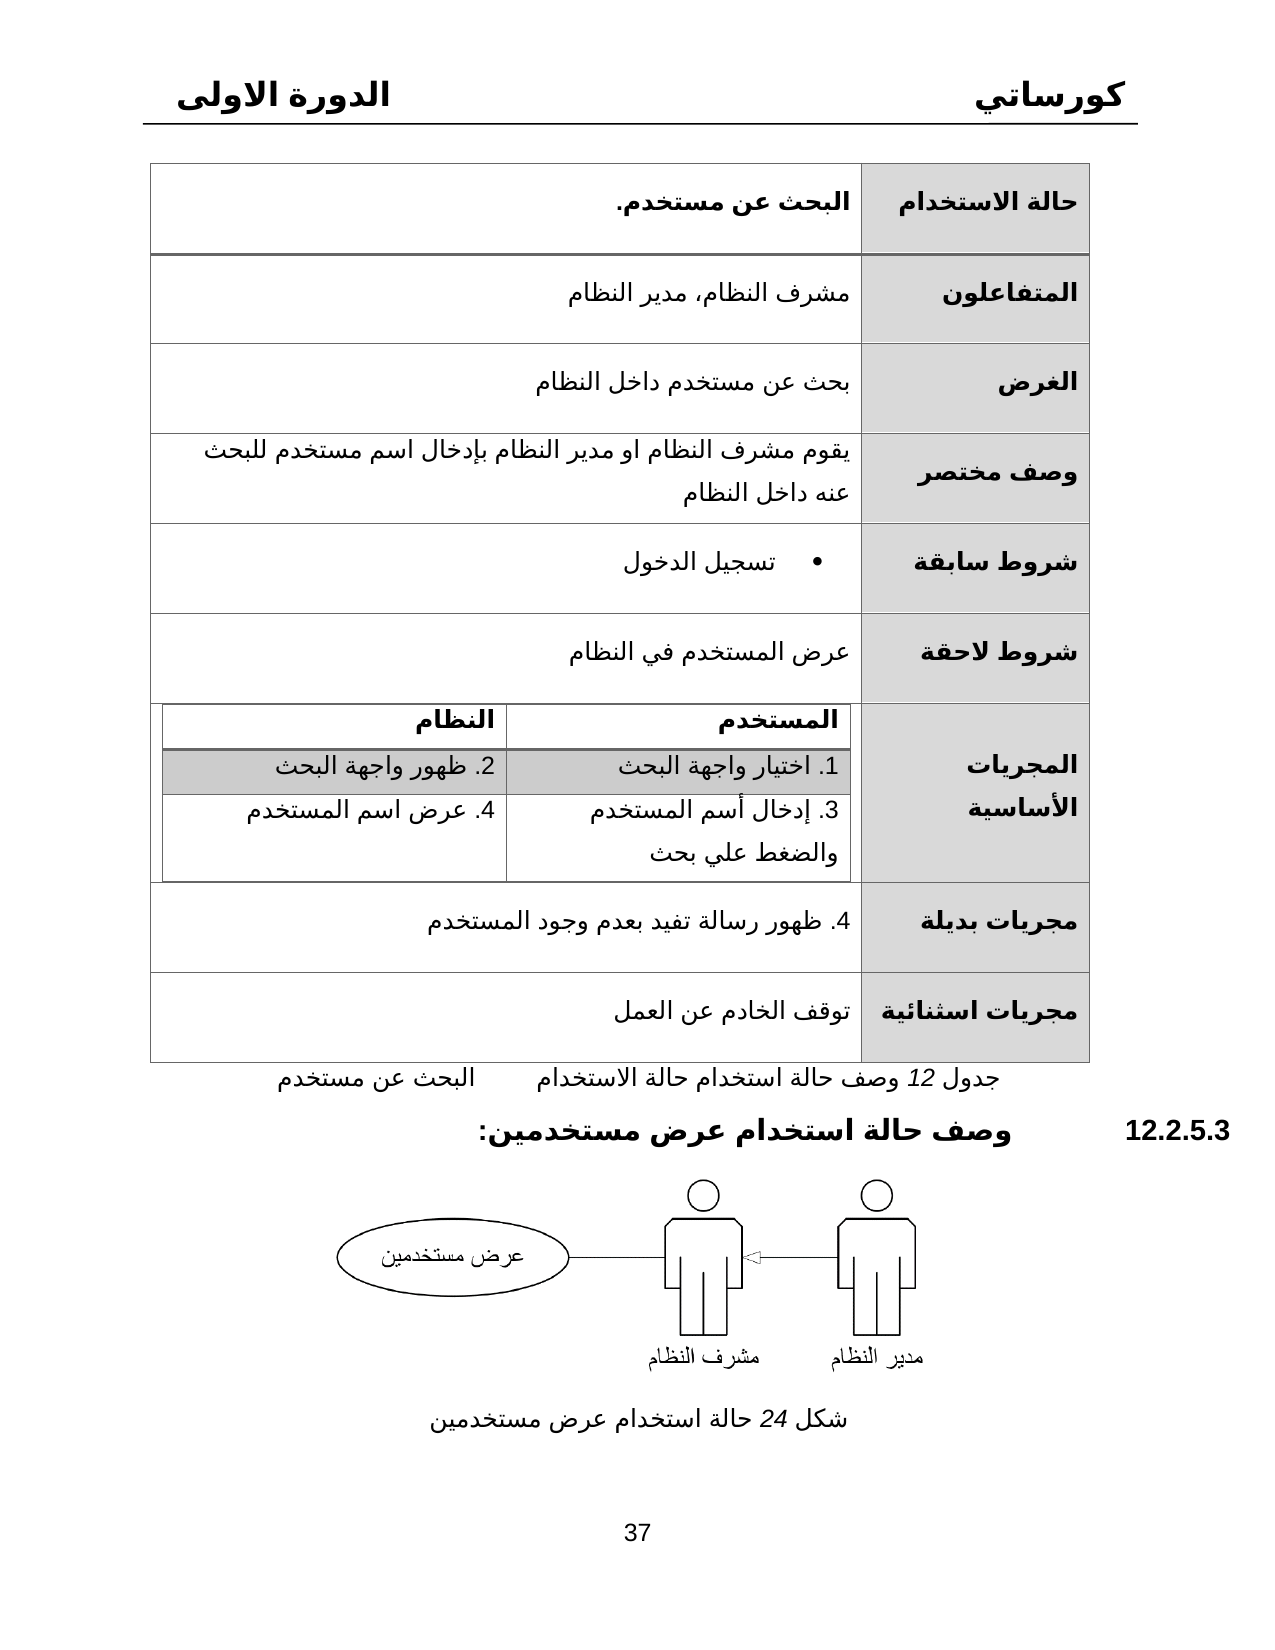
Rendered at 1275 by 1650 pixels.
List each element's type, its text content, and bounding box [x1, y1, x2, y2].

table_cell مجريات اسثنائية [862, 973, 1089, 1062]
table_header البحث عن مستخدم. [151, 164, 861, 252]
text جدول 12 وصف حالة استخدام حالة الاستخدام البحث عن مستخدم [150, 1063, 1125, 1092]
table_cell مجريات بديلة [862, 883, 1089, 972]
table_cell 4. ظهور رسالة تفيد بعدم وجود المستخدم [151, 883, 861, 972]
table_cell يقوم مشرف النظام او مدير النظام بإدخال اسم مستخدم للبحث عنه داخل النظام [151, 434, 861, 522]
text شكل 24 حالة استخدام عرض مستخدمين [150, 1404, 1125, 1433]
table_cell وصف مختصر [862, 434, 1089, 522]
subtitle وصف حالة استخدام عرض مستخدمين: [150, 1113, 1125, 1146]
table_cell المجريات الأساسية [862, 704, 1089, 882]
table_cell شروط لاحقة [862, 614, 1089, 702]
table_cell مشرف النظام، مدير النظام [151, 256, 861, 342]
table_cell [163, 705, 506, 748]
table_cell بحث عن مستخدم داخل النظام [151, 344, 861, 432]
table_header حالة الاستخدام [862, 164, 1089, 252]
table_cell [507, 705, 850, 748]
table_cell [151, 704, 162, 882]
table_cell [163, 795, 506, 881]
table_cell عرض المستخدم في النظام [151, 614, 861, 702]
table_cell [507, 795, 850, 881]
table_cell المتفاعلون [862, 256, 1089, 342]
table_cell الغرض [862, 344, 1089, 432]
table_cell شروط سابقة [862, 524, 1089, 612]
picture [325, 1163, 950, 1390]
table_cell تسجيل الدخول [151, 524, 861, 612]
table_cell [851, 704, 861, 882]
table_cell توقف الخادم عن العمل [151, 973, 861, 1062]
